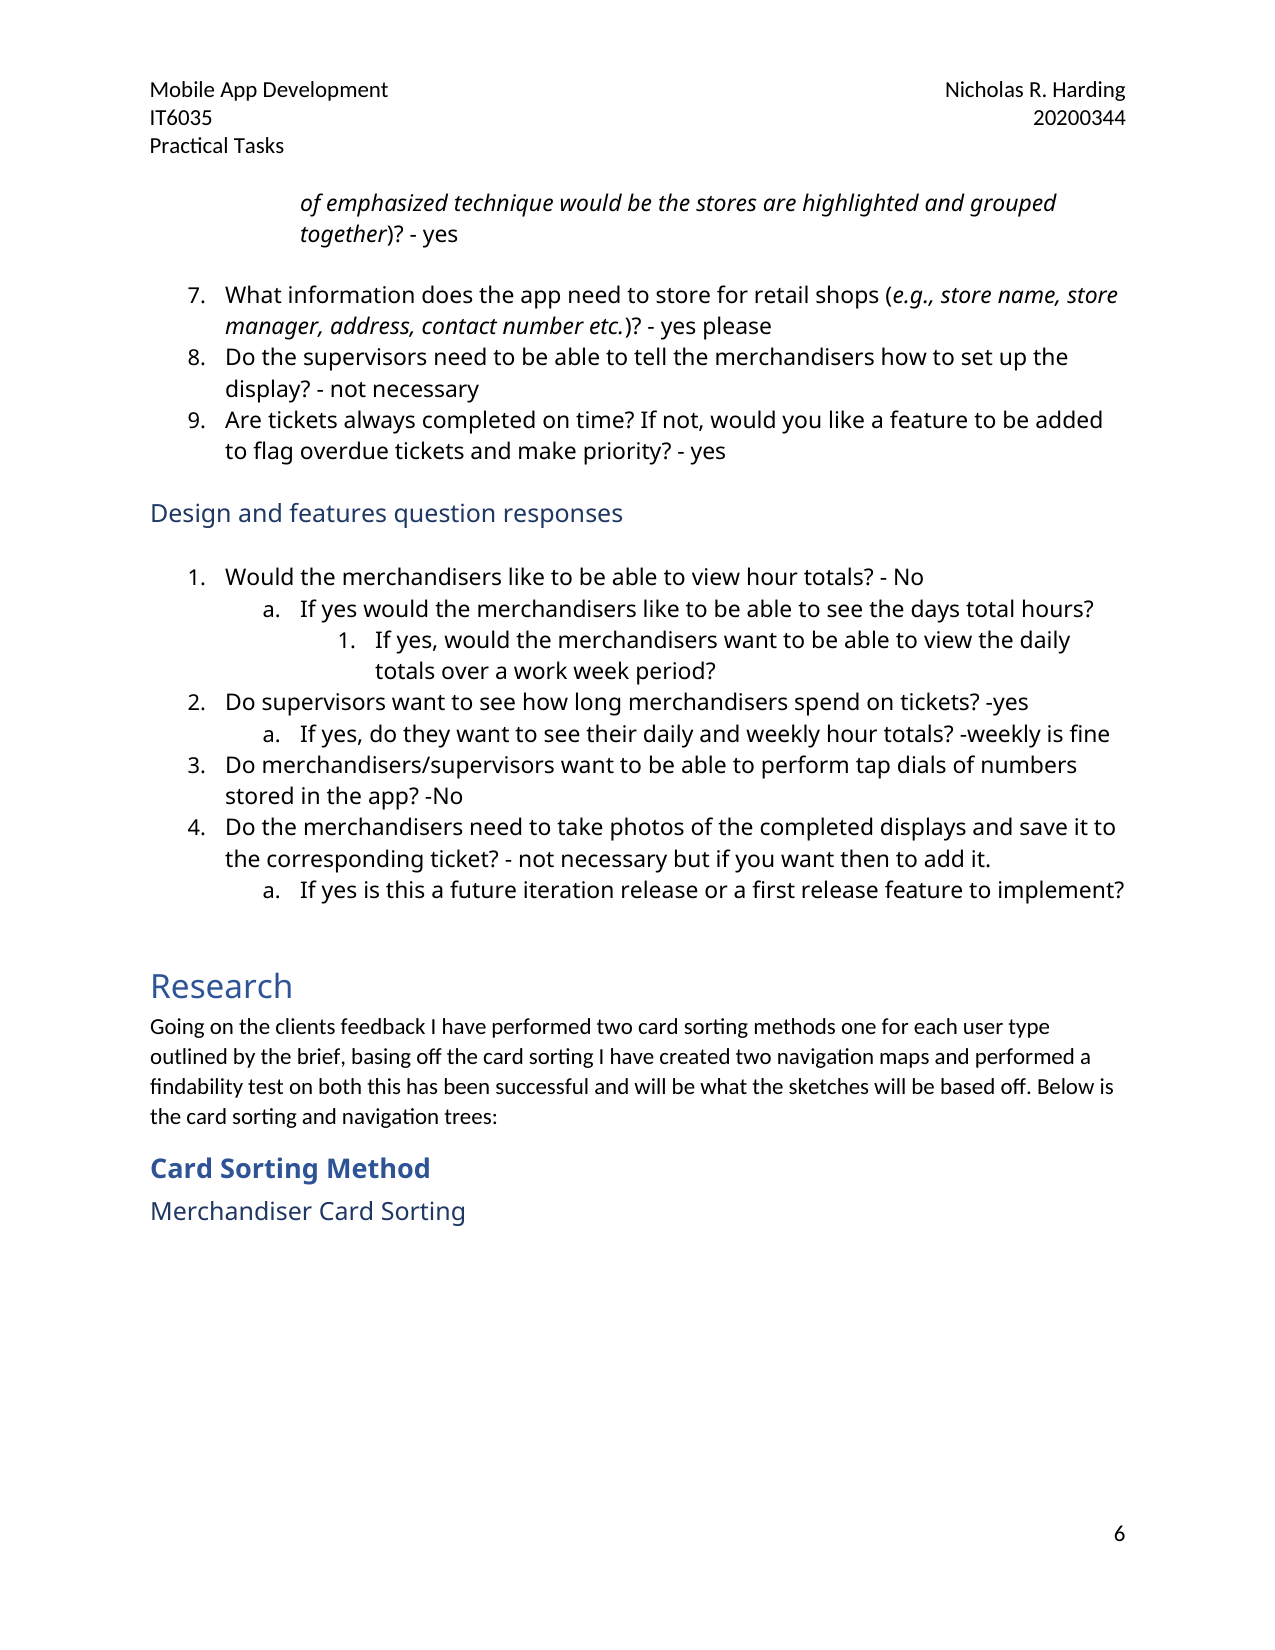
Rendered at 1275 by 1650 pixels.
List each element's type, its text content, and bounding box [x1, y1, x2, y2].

subtitle Card Sorting Method [150, 1149, 1125, 1186]
list If yes, do they want to see their daily and weekly hour totals? -weekly is fine [262, 718, 1125, 749]
list If yes is this a future iteration release or a first release feature to implement? [262, 874, 1125, 905]
list Are tickets always completed on time? If not, would you like a feature to be added to flag overdue tickets and make priority? - yes [187, 404, 1125, 466]
list If yes, would the merchandisers want to be able to view the daily totals over a work week period? [337, 624, 1125, 686]
list Would the merchandisers like to be able to view hour totals? - No [187, 561, 1125, 593]
list Do merchandisers/supervisors want to be able to perform tap dials of numbers stored in the app? -No [187, 749, 1125, 811]
subtitle Design and features question responses [150, 495, 1125, 529]
list Do supervisors want to see how long merchandisers spend on tickets? -yes [187, 686, 1125, 718]
subtitle Merchandiser Card Sorting [150, 1193, 1125, 1227]
list If yes would the merchandisers like to be able to see the days total hours? [262, 593, 1125, 624]
text Going on the clients feedback I have performed two card sorting methods one for each user type outlined by the brief, basing off the card sorting I have created two navigation maps and performed a findability test on both this has been successful and will be what the sketches will be based off. Below is the card sorting and navigation trees: [150, 1012, 1125, 1130]
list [262, 187, 1125, 249]
subtitle Research [150, 963, 1125, 1008]
list What information does the app need to store for retail shops (e.g., store name, store manager, address, contact number etc.)? - yes please [187, 279, 1125, 341]
list Do the supervisors need to be able to tell the merchandisers how to set up the display? - not necessary [187, 341, 1125, 404]
list Do the merchandisers need to take photos of the completed displays and save it to the corresponding ticket? - not necessary but if you want then to add it. [187, 811, 1125, 874]
